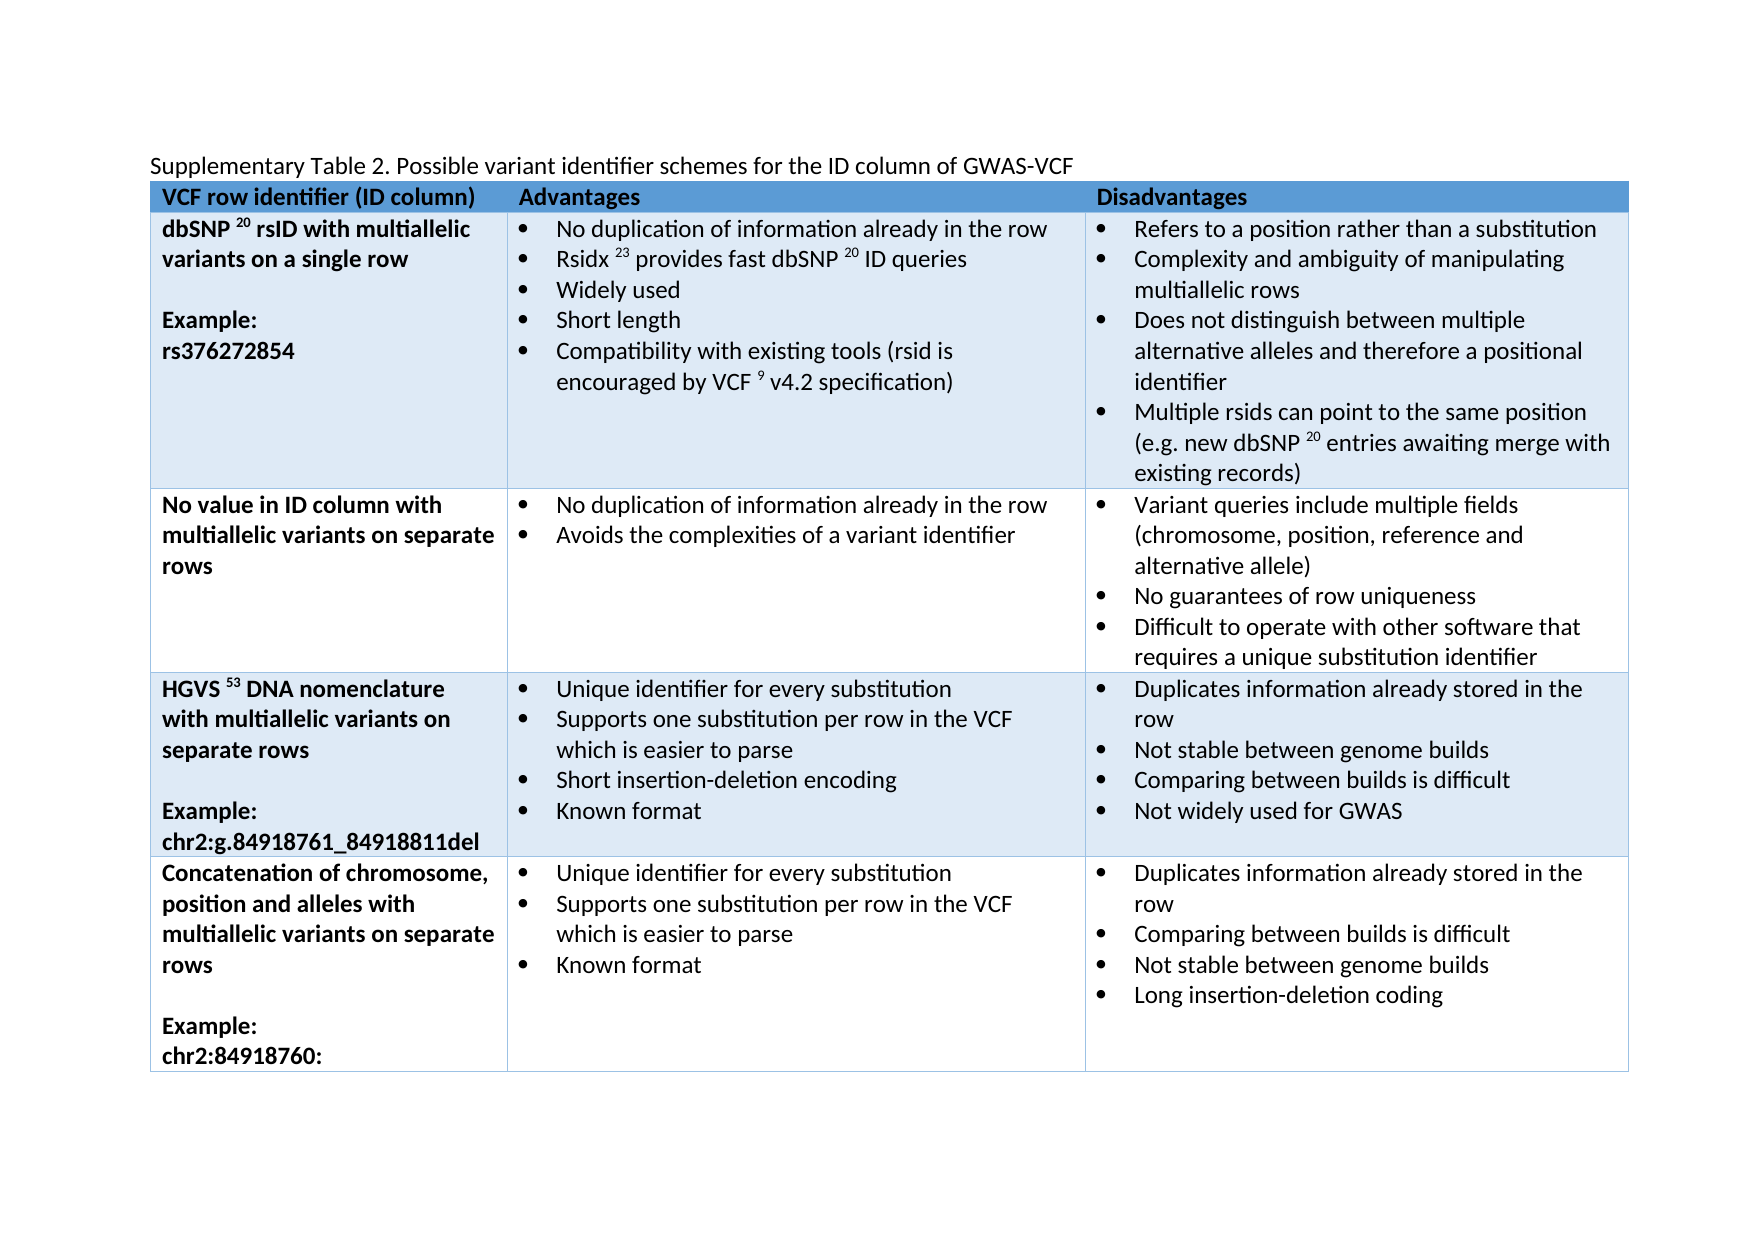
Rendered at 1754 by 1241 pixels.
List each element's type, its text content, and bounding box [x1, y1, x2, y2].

table_cell Unique identifier for every substitution Supports one substitution per row in the VCF which is easier to parse Short insertion-deletion encoding Known format [508, 673, 1085, 856]
table_header Disadvantages [1086, 182, 1628, 212]
table_cell No value in ID column with multiallelic variants on separate rows [151, 489, 507, 672]
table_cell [151, 857, 507, 1071]
table_cell Refers to a position rather than a substitution Complexity and ambiguity of manipulating multiallelic rows Does not distinguish between multiple alternative alleles and therefore a positional identifier Multiple rsids can point to the same position (e.g. new dbSNP 20 entries awaiting merge with existing records) [1086, 213, 1628, 488]
table_cell Variant queries include multiple fields (chromosome, position, reference and alternative allele) No guarantees of row uniqueness Difficult to operate with other software that requires a unique substitution identifier [1086, 489, 1628, 672]
table_header VCF row identifier (ID column) [151, 182, 507, 212]
text Supplementary Table 2. Possible variant identifier schemes for the ID column of GWAS-VCF [150, 150, 1604, 181]
table_cell No duplication of information already in the row Avoids the complexities of a variant identifier [508, 489, 1085, 672]
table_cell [1086, 857, 1628, 1071]
table_cell No duplication of information already in the row Rsidx 23 provides fast dbSNP 20 ID queries Widely used Short length Compatibility with existing tools (rsid is encouraged by VCF 9 v4.2 specification) [508, 213, 1085, 488]
table_header Advantages [508, 182, 1085, 212]
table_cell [508, 857, 1085, 1071]
table_cell dbSNP 20 rsID with multiallelic variants on a single row Example: rs376272854 [151, 213, 507, 488]
table_cell HGVS 53 DNA nomenclature with multiallelic variants on separate rows Example: chr2:g.84918761_84918811del [151, 673, 507, 856]
table_cell Duplicates information already stored in the row Not stable between genome builds Comparing between builds is difficult Not widely used for GWAS [1086, 673, 1628, 856]
